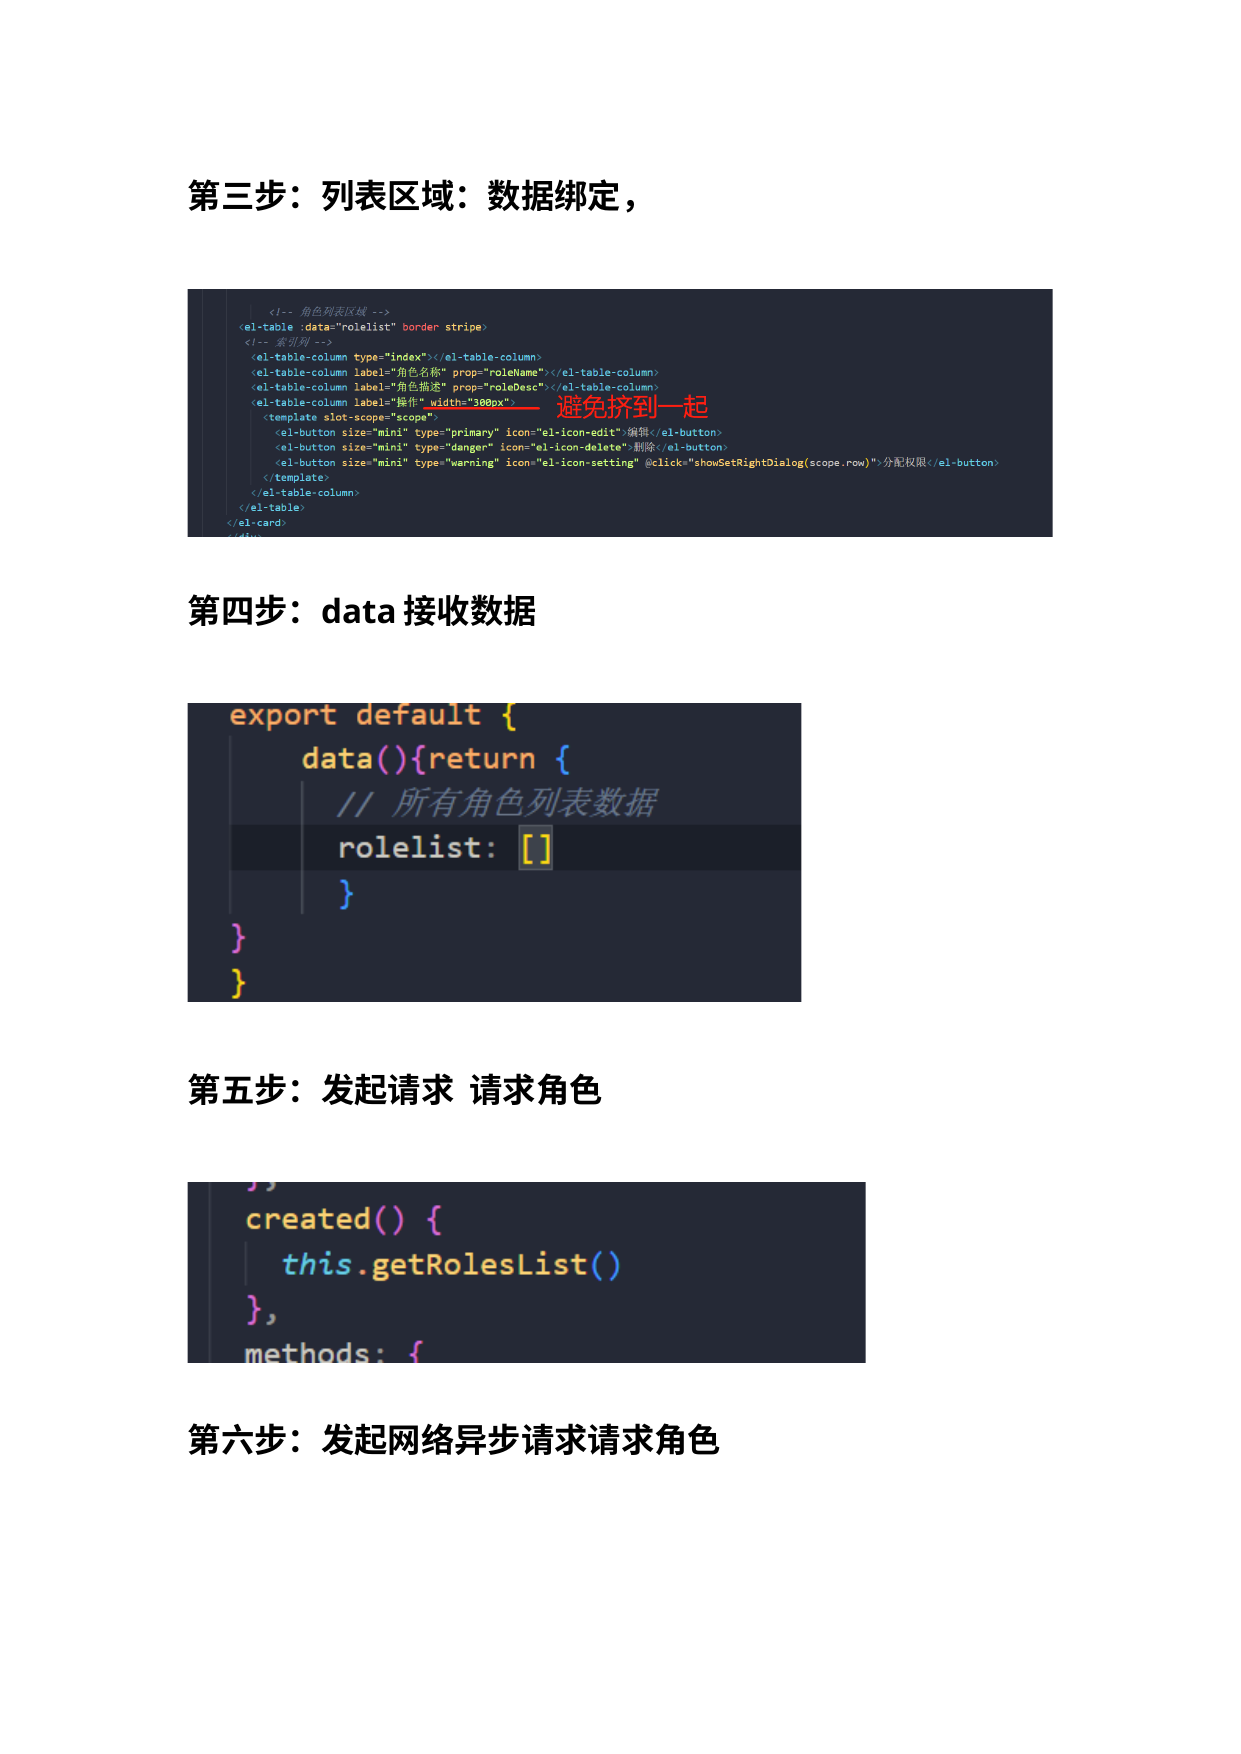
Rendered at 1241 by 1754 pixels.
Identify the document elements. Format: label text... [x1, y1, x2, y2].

picture [187, 703, 802, 1002]
subtitle 第四步：data接收数据 [187, 576, 1053, 641]
subtitle 第五步：发起请求 请求角色 [187, 1056, 1053, 1121]
picture [187, 289, 1053, 537]
subtitle 第六步：发起网络异步请求请求角色 [187, 1405, 1053, 1470]
subtitle 第三步：列表区域：数据绑定， [187, 162, 1053, 227]
picture [187, 1182, 866, 1363]
